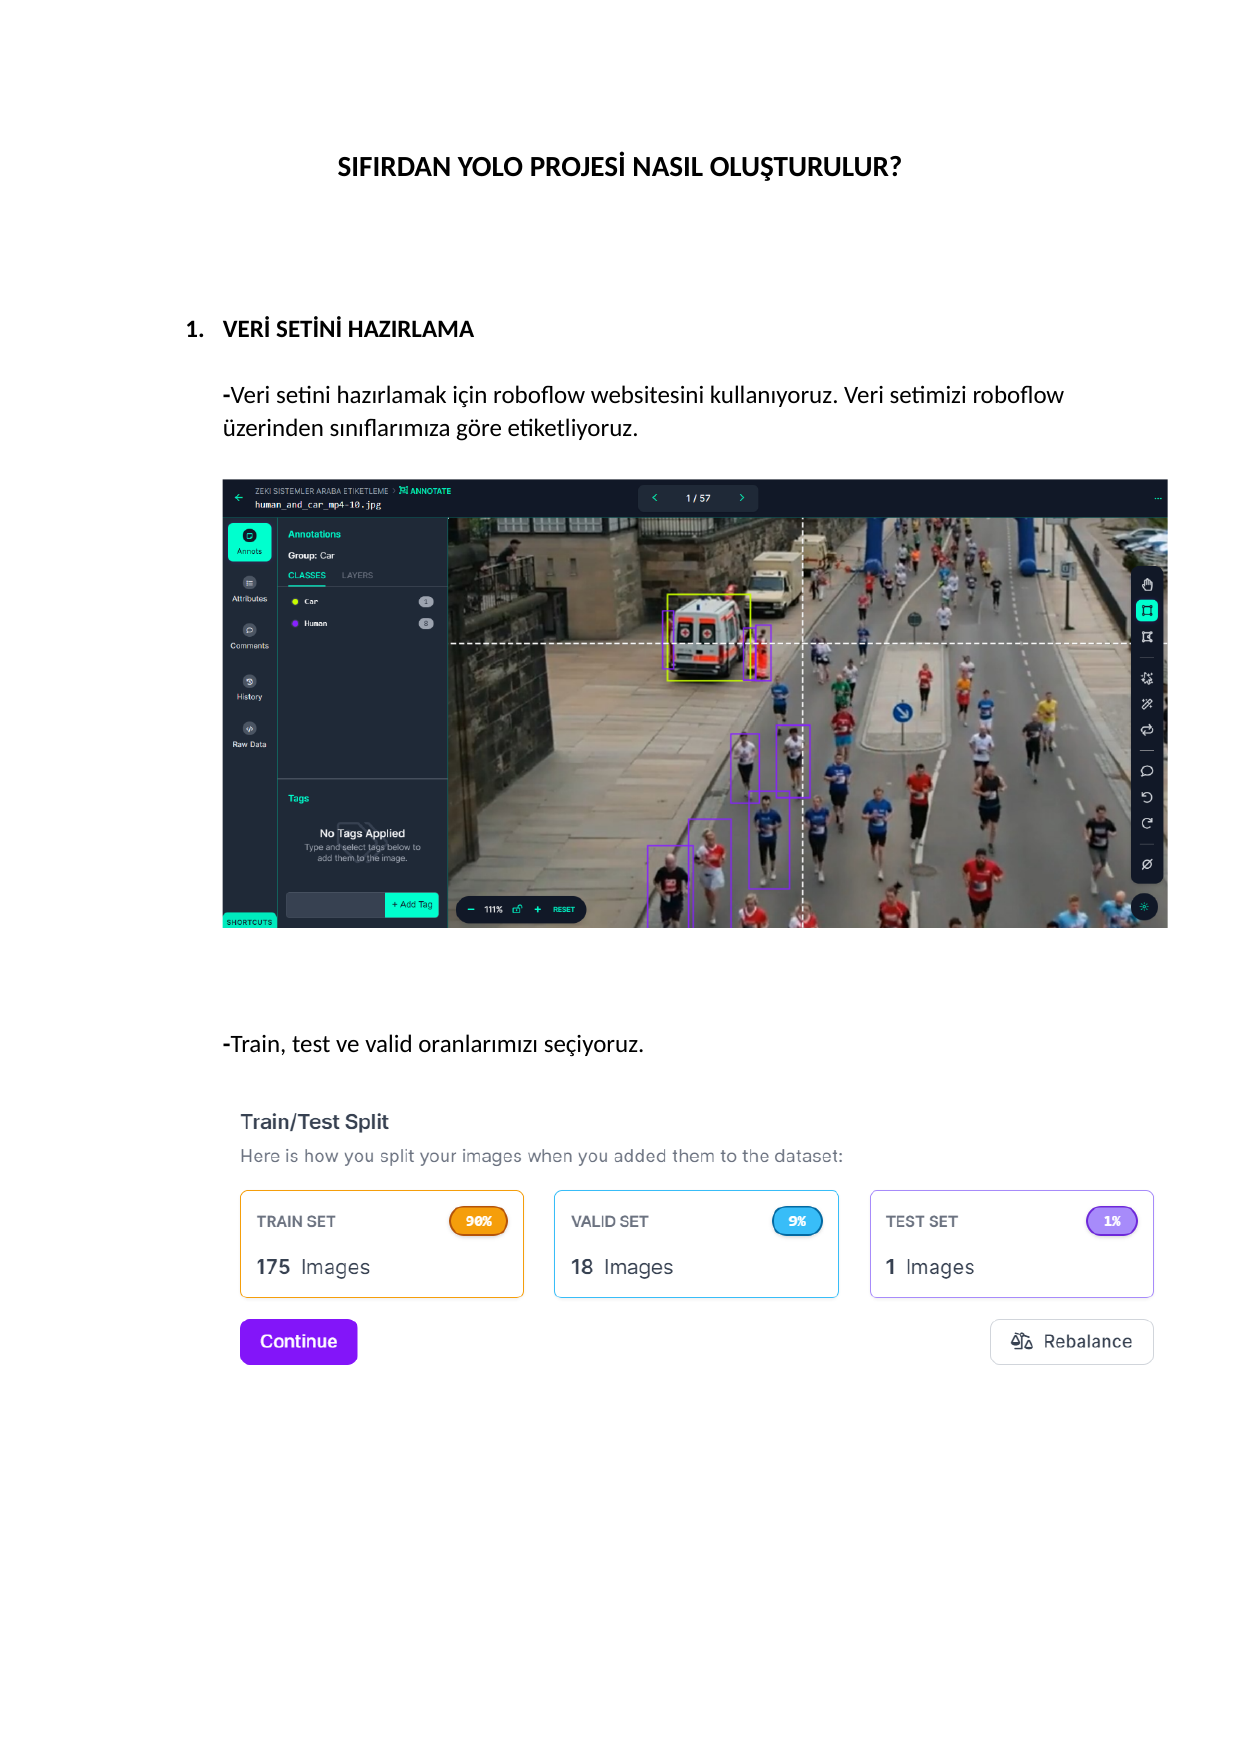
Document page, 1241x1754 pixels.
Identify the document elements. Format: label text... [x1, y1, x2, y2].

list -Train, test ve valid oranlarımızı seçiyoruz. [223, 1028, 1093, 1059]
list VERİ SETİNİ HAZIRLAMA [185, 313, 1093, 343]
list -Veri setini hazırlamak için roboflow websitesini kullanıyoruz. Veri setimizi roboflow üzerinden sınıflarımıza göre etiketliyoruz. [223, 379, 1093, 442]
text SIFIRDAN YOLO PROJESİ NASIL OLUŞTURULUR? [148, 148, 1093, 183]
picture [222, 477, 1168, 928]
picture [222, 1094, 1168, 1398]
